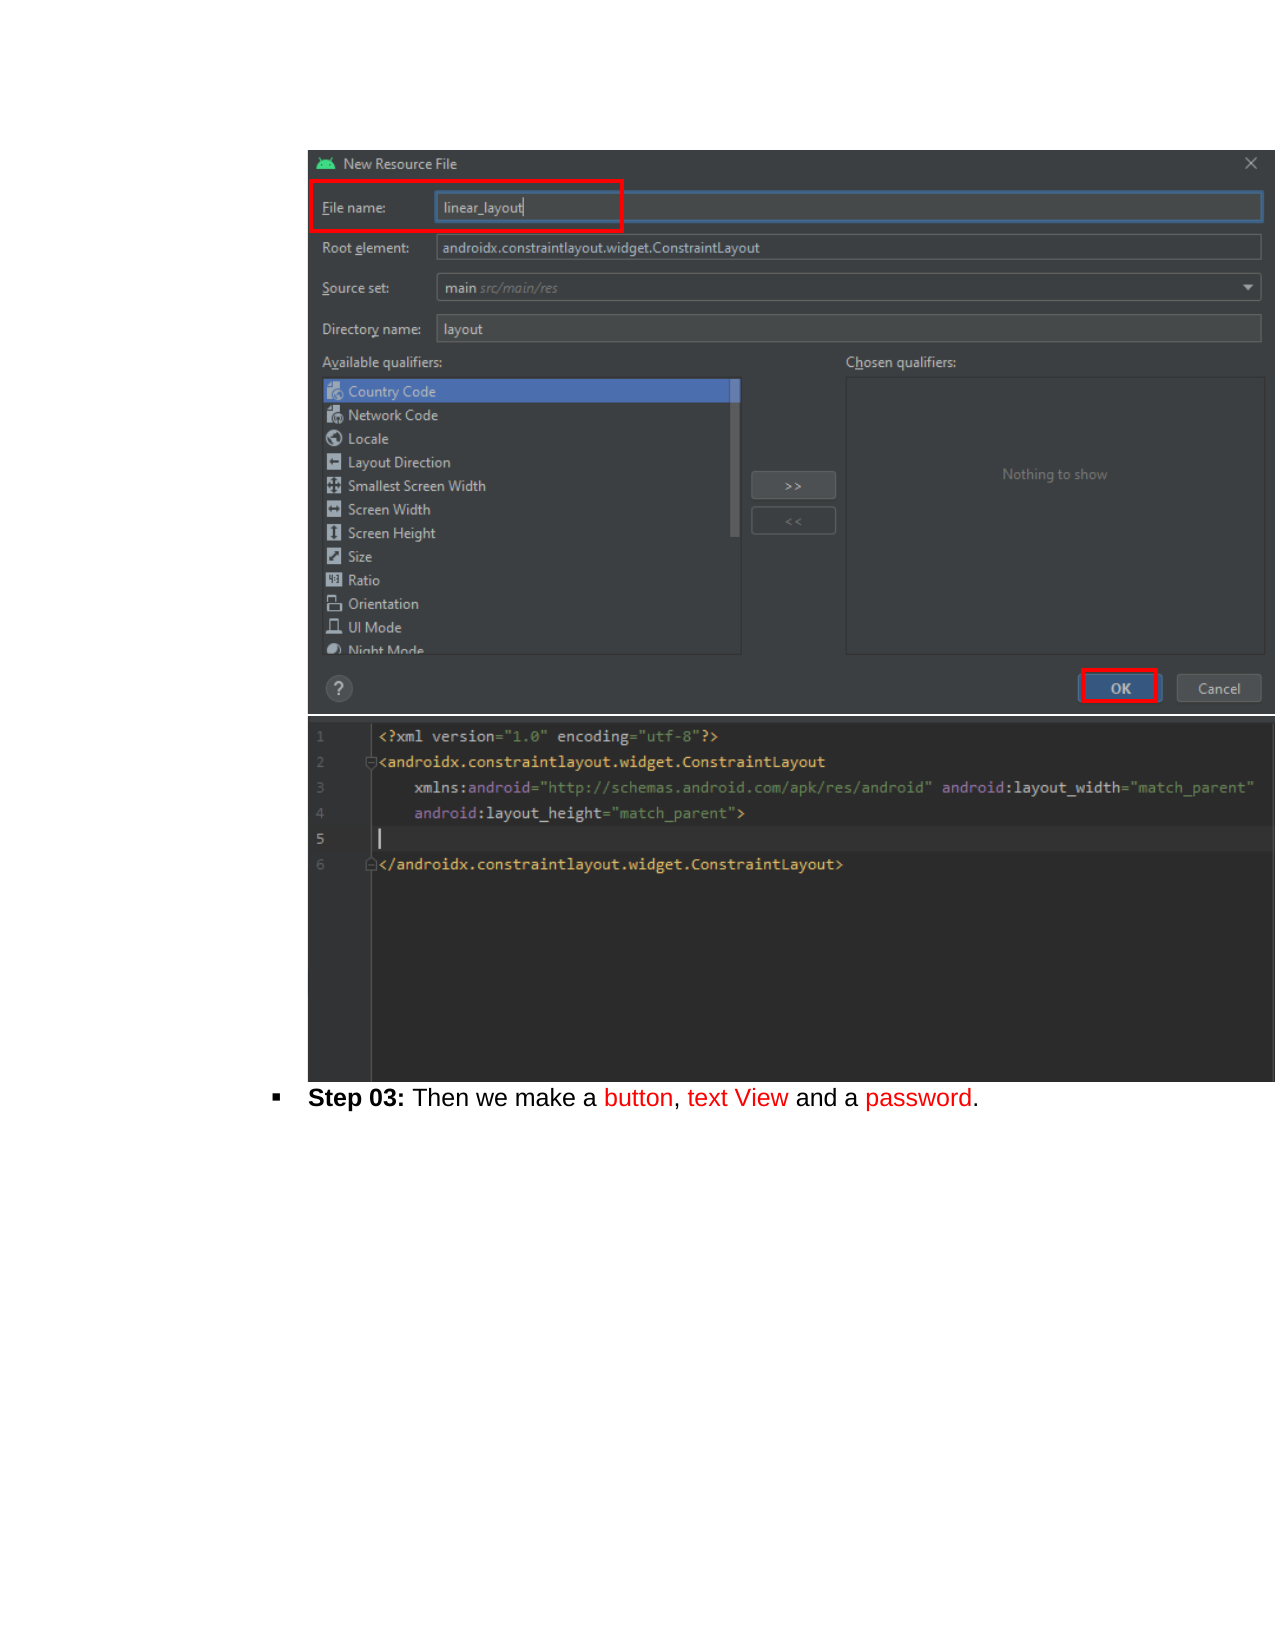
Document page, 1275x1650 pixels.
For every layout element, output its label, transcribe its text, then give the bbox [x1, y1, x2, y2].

picture [307, 150, 1275, 714]
picture [307, 716, 1275, 1082]
list Step 03: Then we make a button, text View and a password. [270, 1083, 1125, 1112]
